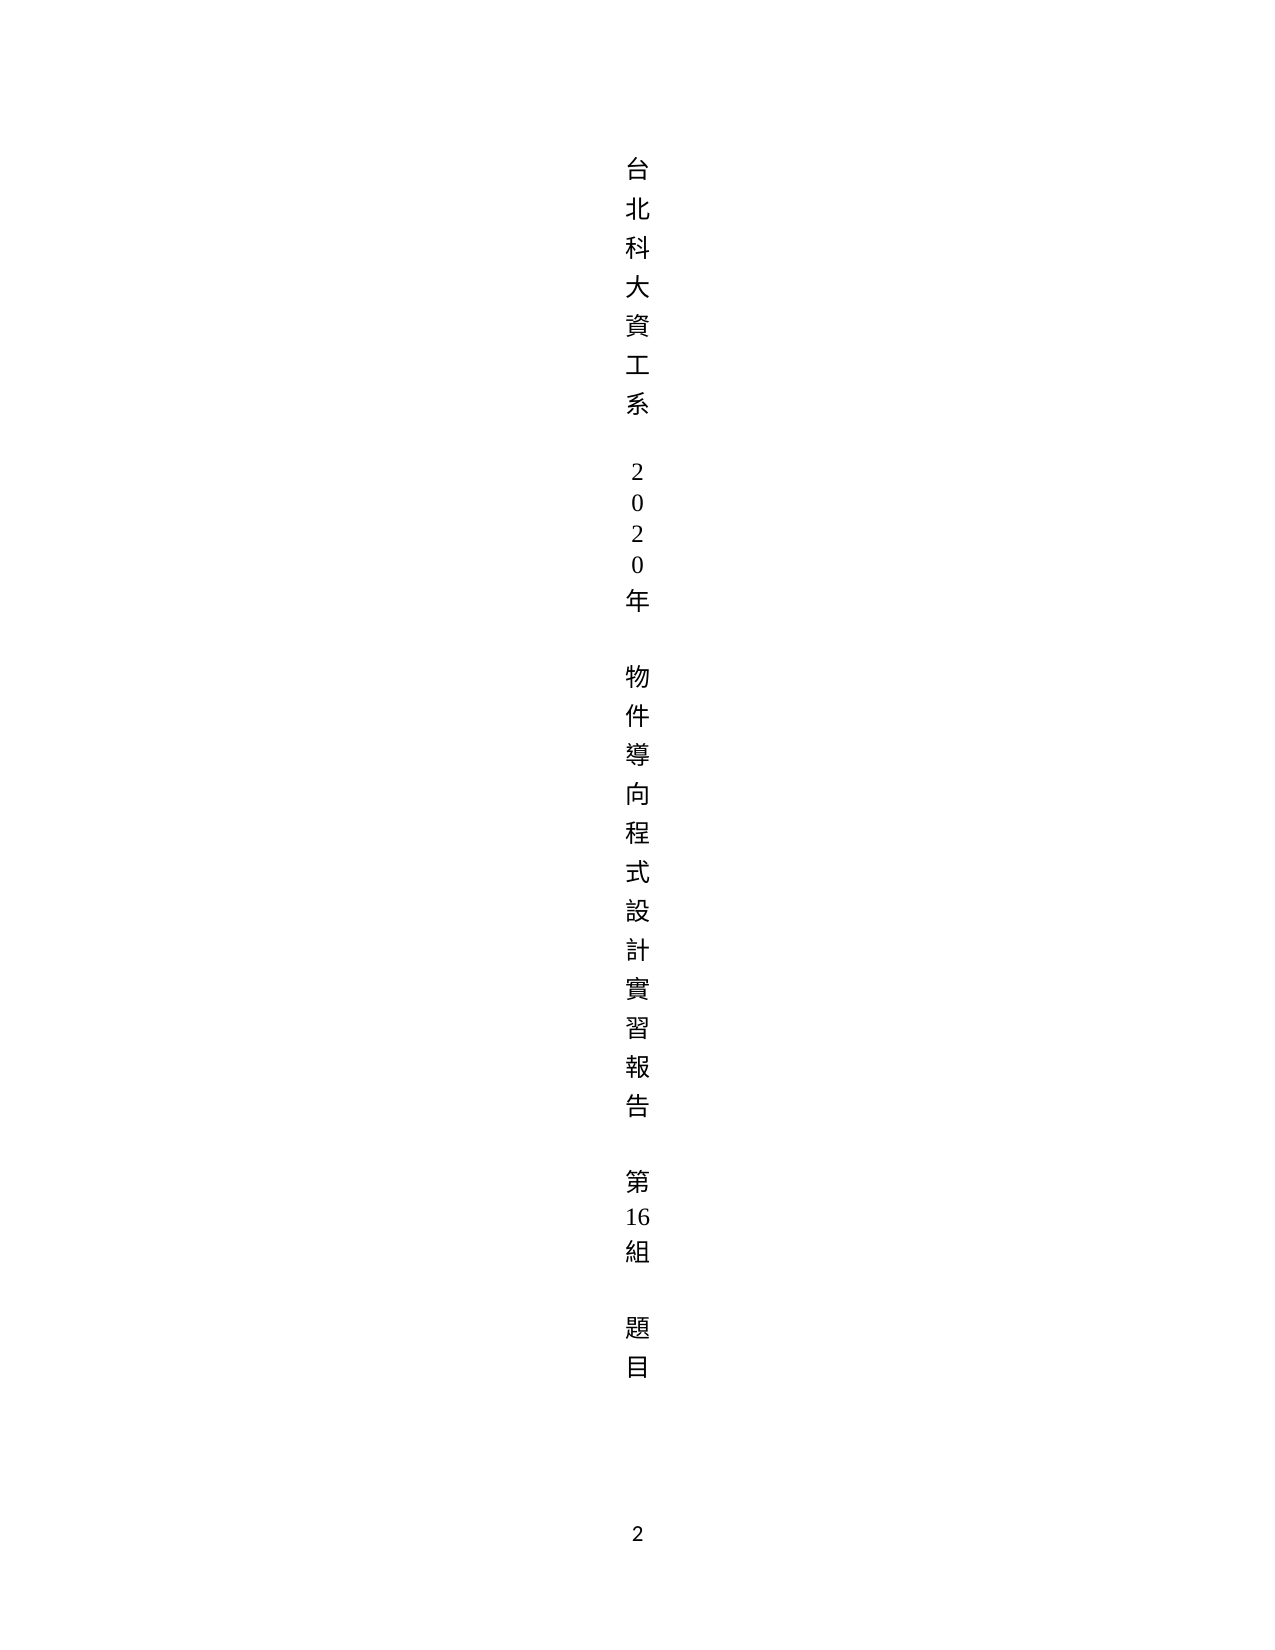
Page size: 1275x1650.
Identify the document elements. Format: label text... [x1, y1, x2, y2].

text 年 [187, 581, 1087, 618]
text 件 [187, 696, 1087, 732]
text 16 [187, 1202, 1087, 1231]
text 告 [187, 1087, 1087, 1123]
text 北 [187, 189, 1087, 225]
text 計 [187, 931, 1087, 967]
text 習 [187, 1009, 1087, 1045]
text 資 [187, 306, 1087, 342]
text 報 [187, 1048, 1087, 1084]
text 程 [187, 813, 1087, 850]
text 設 [187, 892, 1087, 928]
text 題 [187, 1309, 1087, 1345]
text 台 [187, 150, 1087, 186]
text 第 [187, 1163, 1087, 1199]
text 組 [187, 1233, 1087, 1269]
text 2 [187, 457, 1087, 486]
text 向 [187, 774, 1087, 811]
text 實 [187, 970, 1087, 1006]
text 大 [187, 267, 1087, 303]
text 目 [187, 1348, 1087, 1384]
text 工 [187, 345, 1087, 382]
text 2 [187, 519, 1087, 548]
text 式 [187, 852, 1087, 889]
text 0 [187, 488, 1087, 517]
text 導 [187, 735, 1087, 772]
text 科 [187, 228, 1087, 264]
text 0 [187, 550, 1087, 579]
text 物 [187, 657, 1087, 693]
text 系 [187, 384, 1087, 421]
